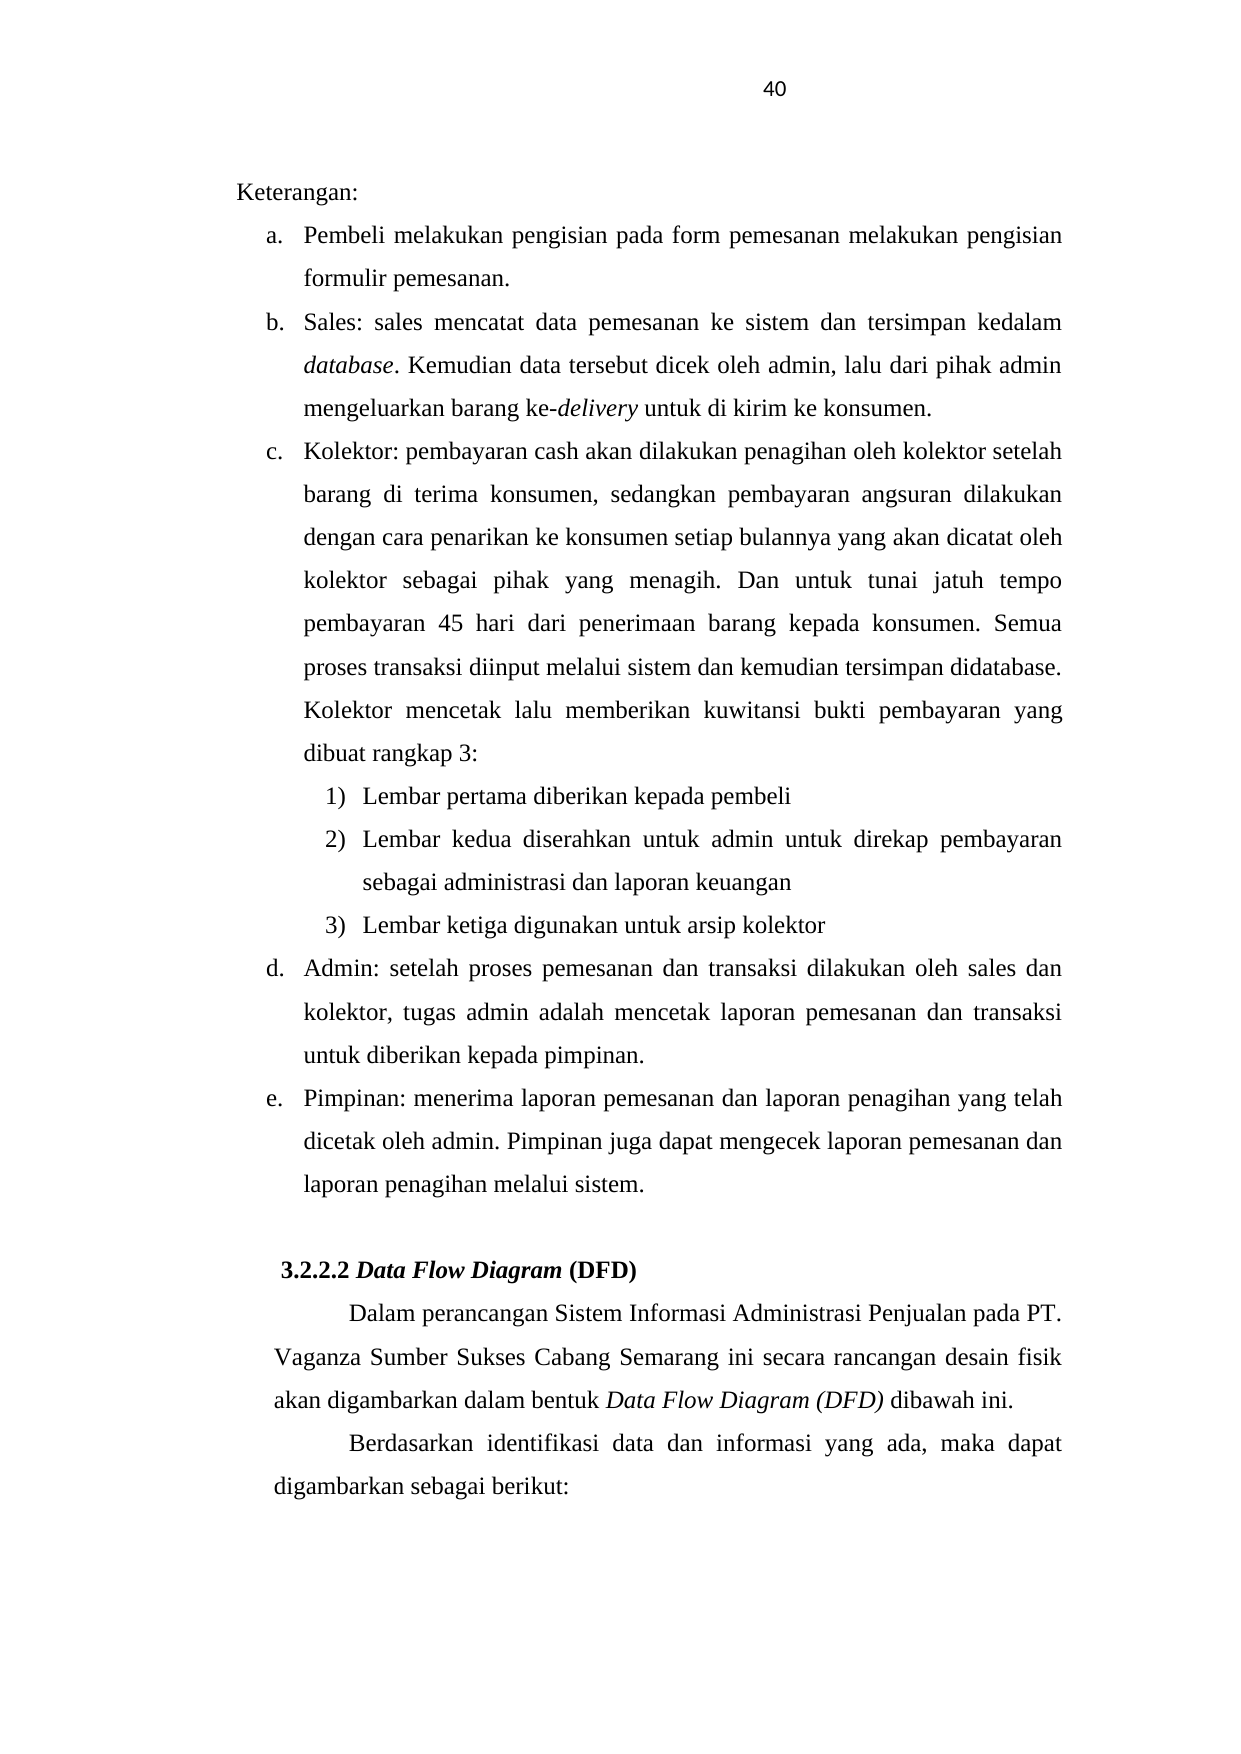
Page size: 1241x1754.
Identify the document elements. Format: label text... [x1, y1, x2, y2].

list Berdasarkan identifikasi data dan informasi yang ada, maka dapat digambarkan sebagai berikut: [274, 1428, 1063, 1500]
list Data Flow Diagram (DFD) [281, 1255, 1063, 1284]
list Dalam perancangan Sistem Informasi Administrasi Penjualan pada PT. Vaganza Sumber Sukses Cabang Semarang ini secara rancangan desain fisik akan digambarkan dalam bentuk Data Flow Diagram (DFD) dibawah ini. [274, 1298, 1063, 1413]
list Lembar kedua diserahkan untuk admin untuk direkap pembayaran sebagai administrasi dan laporan keuangan [325, 824, 1063, 896]
list Lembar pertama diberikan kepada pembeli [325, 781, 1063, 810]
list Admin: setelah proses pemesanan dan transaksi dilakukan oleh sales dan kolektor, tugas admin adalah mencetak laporan pemesanan dan transaksi untuk diberikan kepada pimpinan. [266, 953, 1063, 1068]
list Sales: sales mencatat data pemesanan ke sistem dan tersimpan kedalam database. Kemudian data tersebut dicek oleh admin, lalu dari pihak admin mengeluarkan barang ke-delivery untuk di kirim ke konsumen. [266, 307, 1063, 422]
list Lembar ketiga digunakan untuk arsip kolektor [325, 910, 1063, 939]
list Pembeli melakukan pengisian pada form pemesanan melakukan pengisian formulir pemesanan. [266, 220, 1063, 292]
list Kolektor: pembayaran cash akan dilakukan penagihan oleh kolektor setelah barang di terima konsumen, sedangkan pembayaran angsuran dilakukan dengan cara penarikan ke konsumen setiap bulannya yang akan dicatat oleh kolektor sebagai pihak yang menagih. Dan untuk tunai jatuh tempo pembayaran 45 hari dari penerimaan barang kepada konsumen. Semua proses transaksi diinput melalui sistem dan kemudian tersimpan didatabase. Kolektor mencetak lalu memberikan kuwitansi bukti pembayaran yang dibuat rangkap 3: [266, 436, 1063, 767]
text Keterangan: [236, 177, 1063, 206]
list Pimpinan: menerima laporan pemesanan dan laporan penagihan yang telah dicetak oleh admin. Pimpinan juga dapat mengecek laporan pemesanan dan laporan penagihan melalui sistem. [266, 1083, 1063, 1198]
